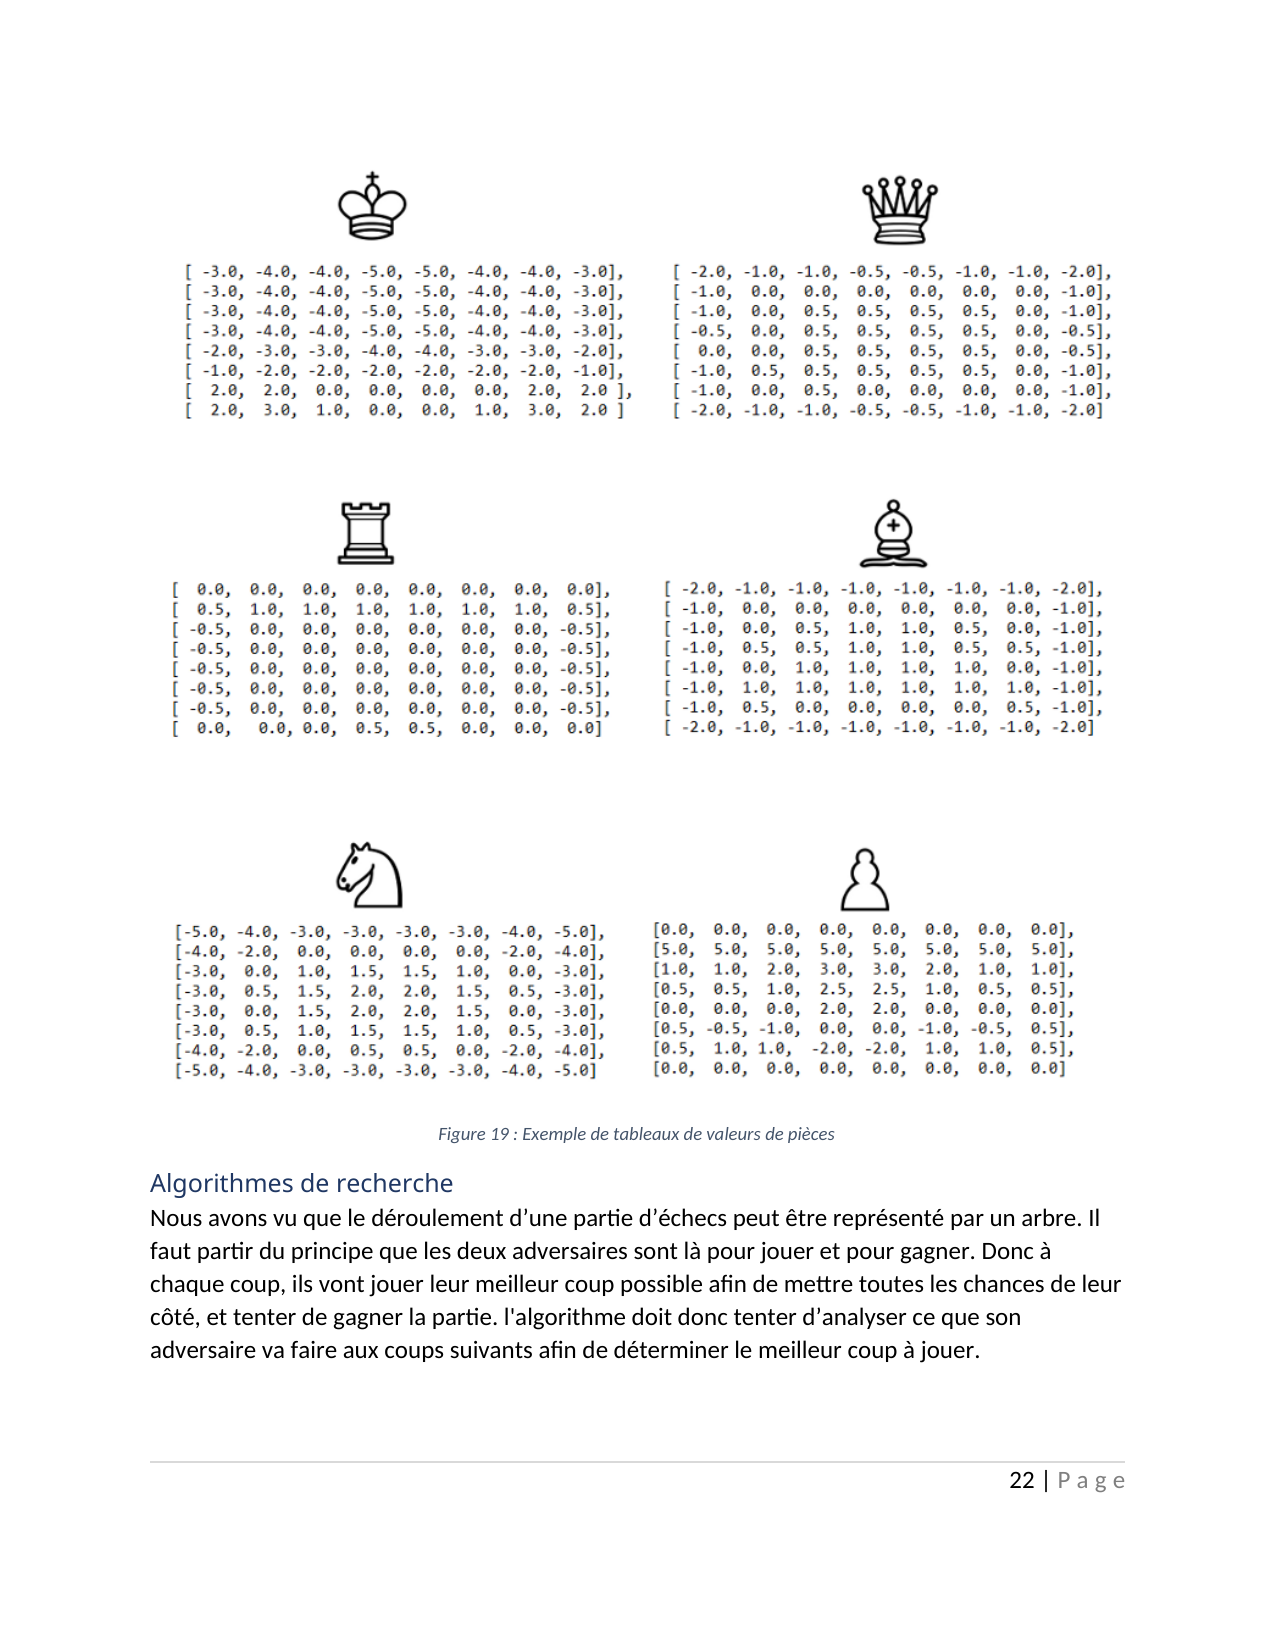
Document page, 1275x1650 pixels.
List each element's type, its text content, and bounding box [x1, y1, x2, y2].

text Figure 19 : Exemple de tableaux de valeurs de pièces [150, 1122, 1125, 1145]
picture [150, 150, 1125, 1103]
text Nous avons vu que le déroulement d’une partie d’échecs peut être représenté par un arbre. Il faut partir du principe que les deux adversaires sont là pour jouer et pour gagner. Donc à chaque coup, ils vont jouer leur meilleur coup possible afin de mettre toutes les chances de leur côté, et tenter de gagner la partie. l'algorithme doit donc tenter d’analyser ce que son adversaire va faire aux coups suivants afin de déterminer le meilleur coup à jouer. [150, 1202, 1125, 1364]
subtitle Algorithmes de recherche [150, 1166, 1125, 1200]
